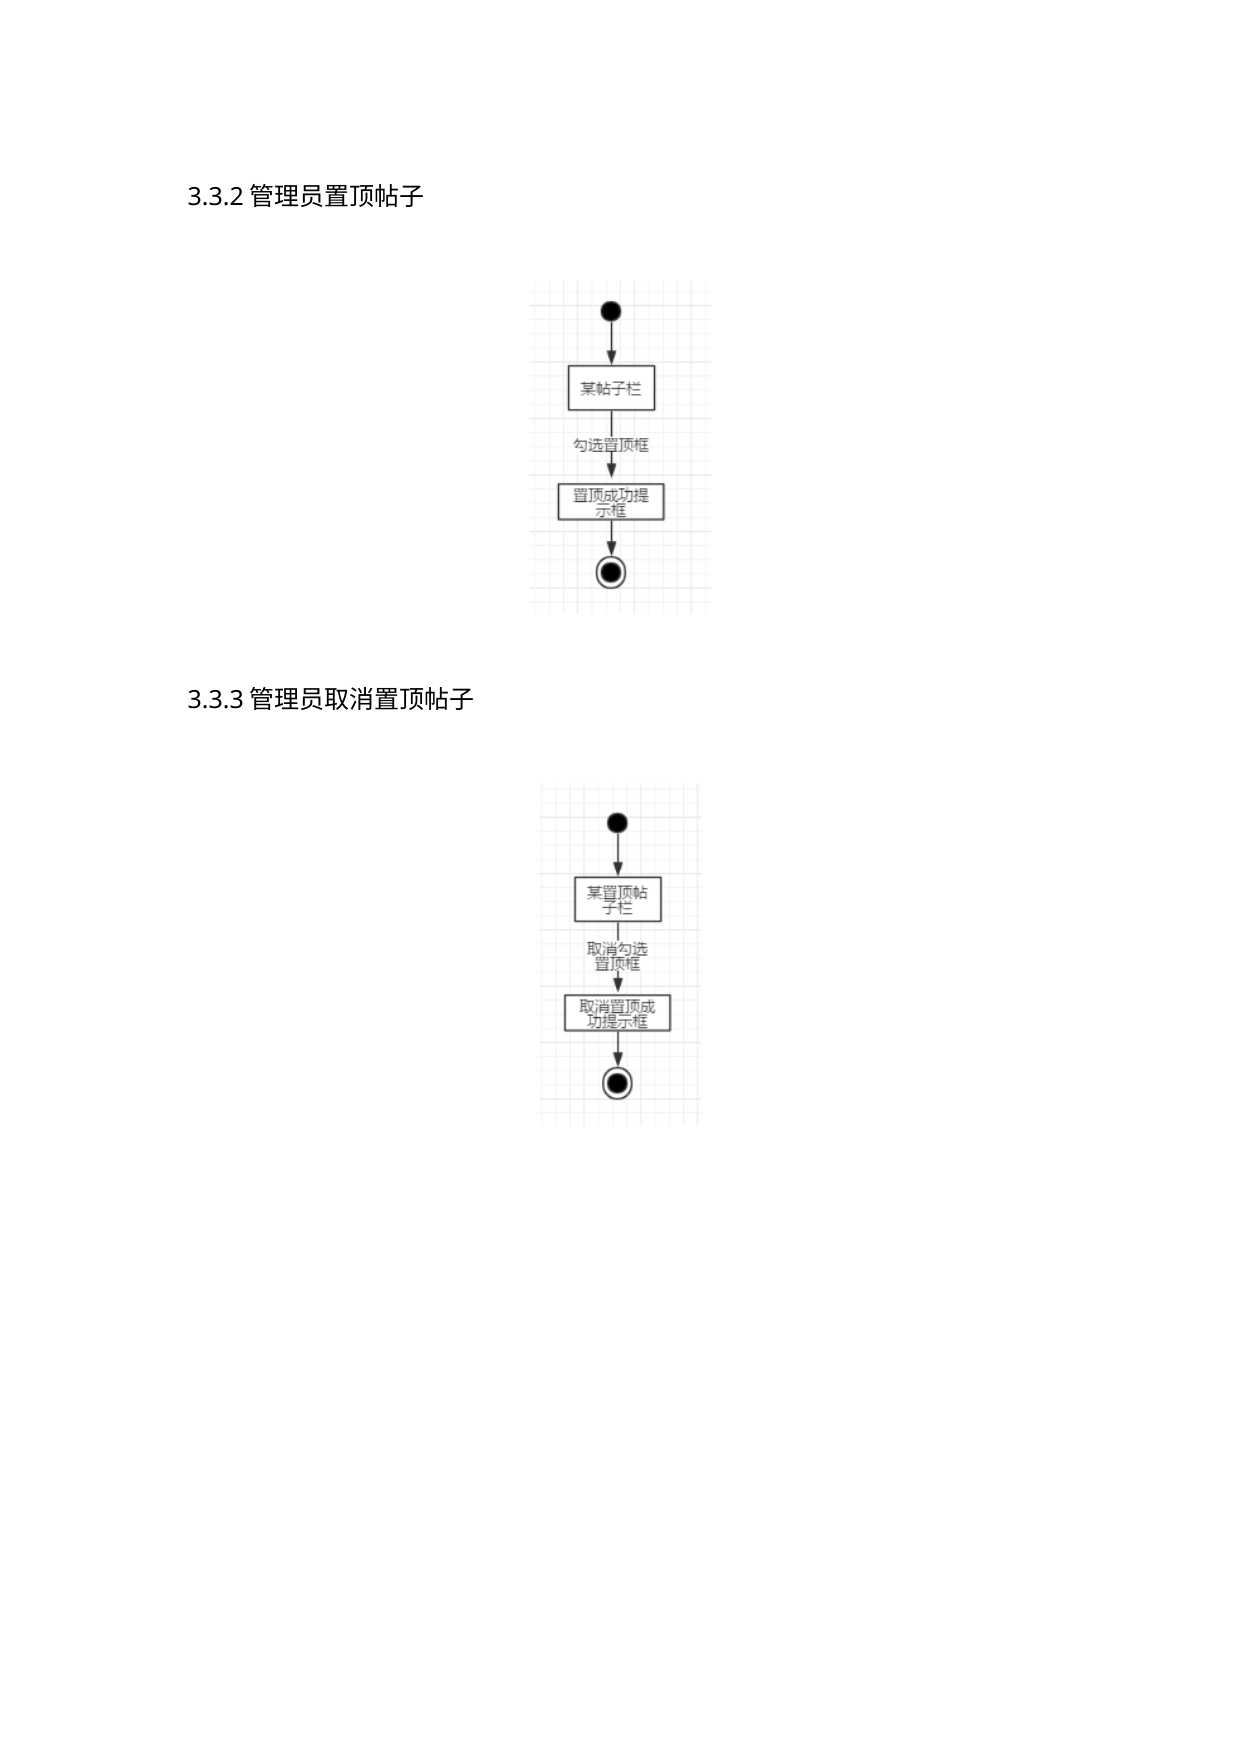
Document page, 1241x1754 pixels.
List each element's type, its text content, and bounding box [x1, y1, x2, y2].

subtitle 3.3.2管理员置顶帖子 [187, 162, 1053, 227]
subtitle 3.3.3管理员取消置顶帖子 [187, 665, 1053, 730]
picture [529, 280, 712, 614]
picture [538, 783, 702, 1126]
